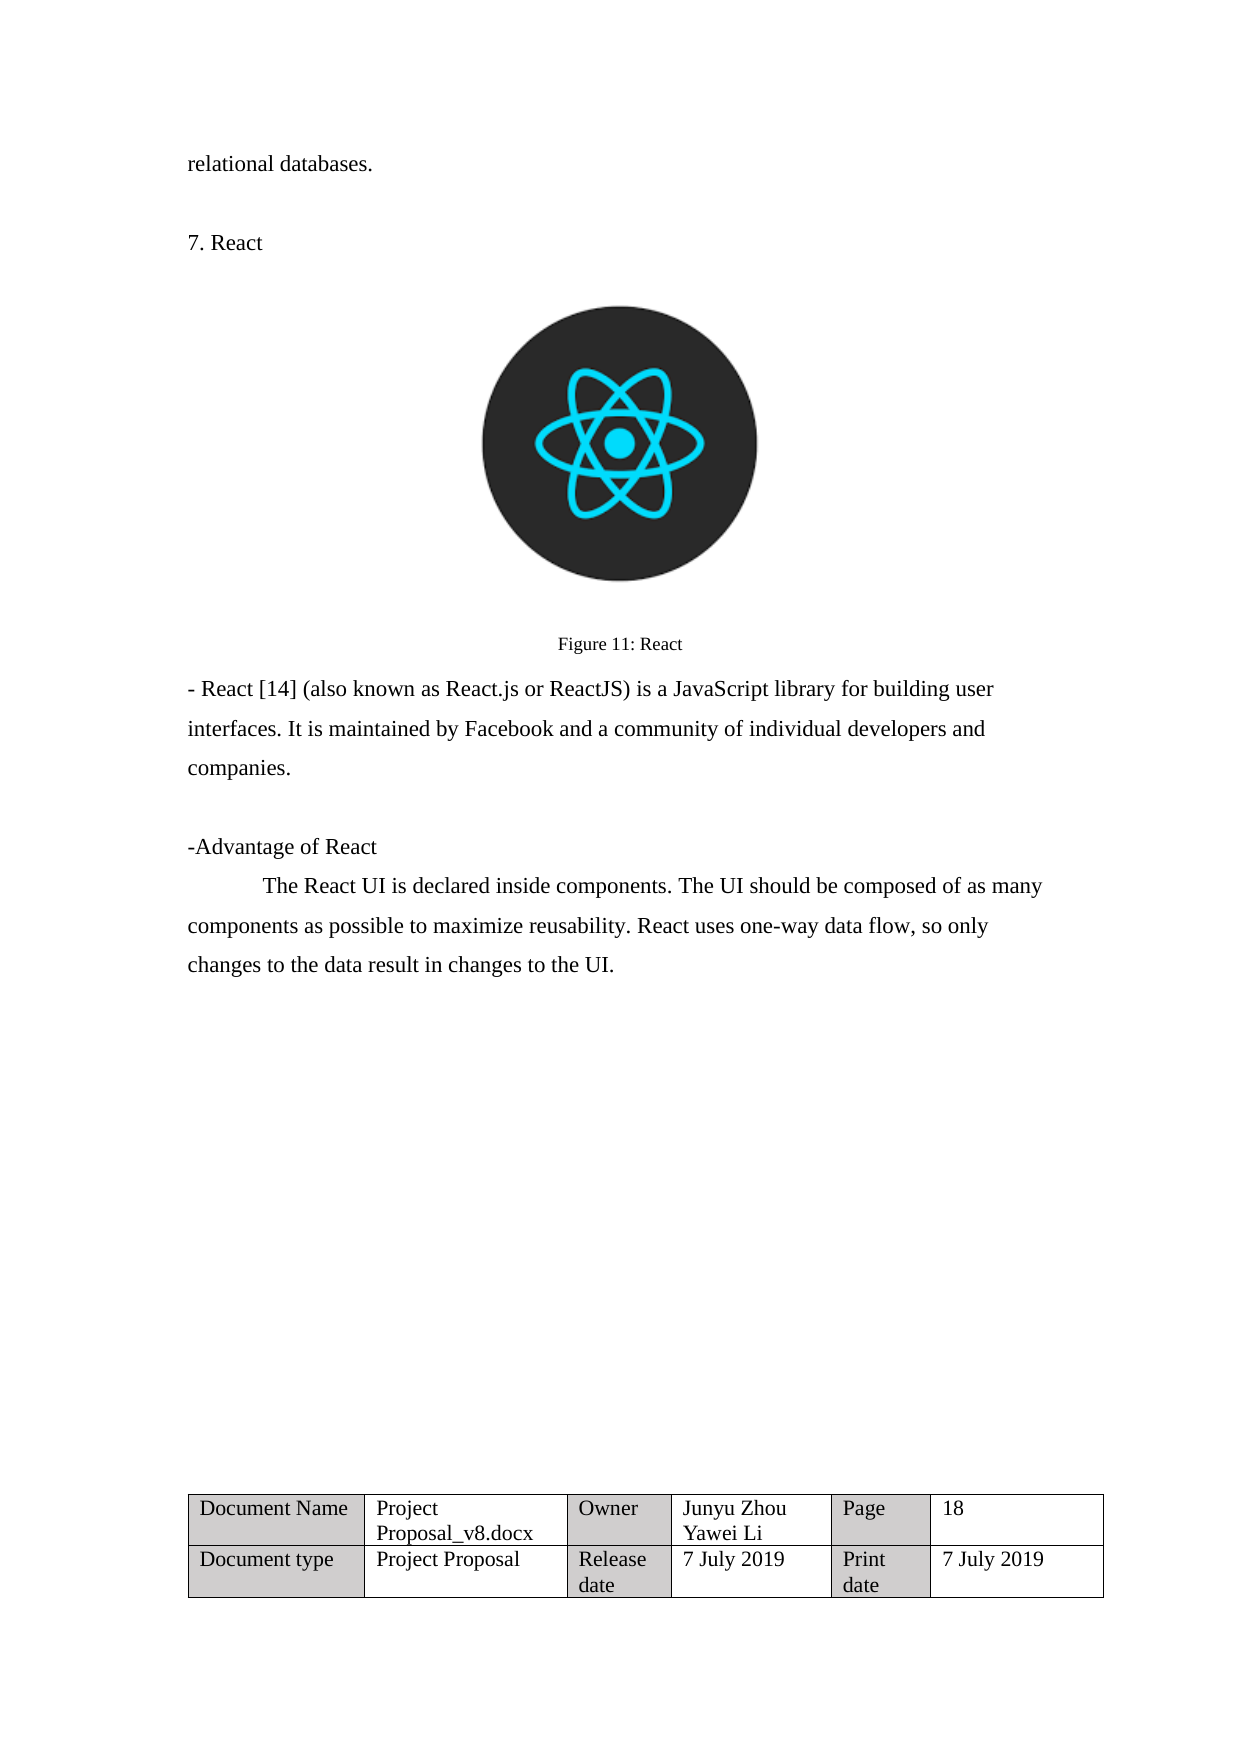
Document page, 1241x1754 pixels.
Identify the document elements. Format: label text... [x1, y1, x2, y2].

text -Advantage of React [187, 833, 1053, 859]
text Figure 11: React [187, 633, 1053, 654]
text 7. React [187, 229, 1053, 255]
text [187, 150, 1053, 176]
picture [444, 268, 796, 620]
text The React UI is declared inside components. The UI should be composed of as many components as possible to maximize reusability. React uses one-way data flow, so only changes to the data result in changes to the UI. [187, 873, 1053, 978]
text - React [14] (also known as React.js or ReactJS) is a JavaScript library for building user interfaces. It is maintained by Facebook and a community of individual developers and companies. [187, 675, 1053, 781]
